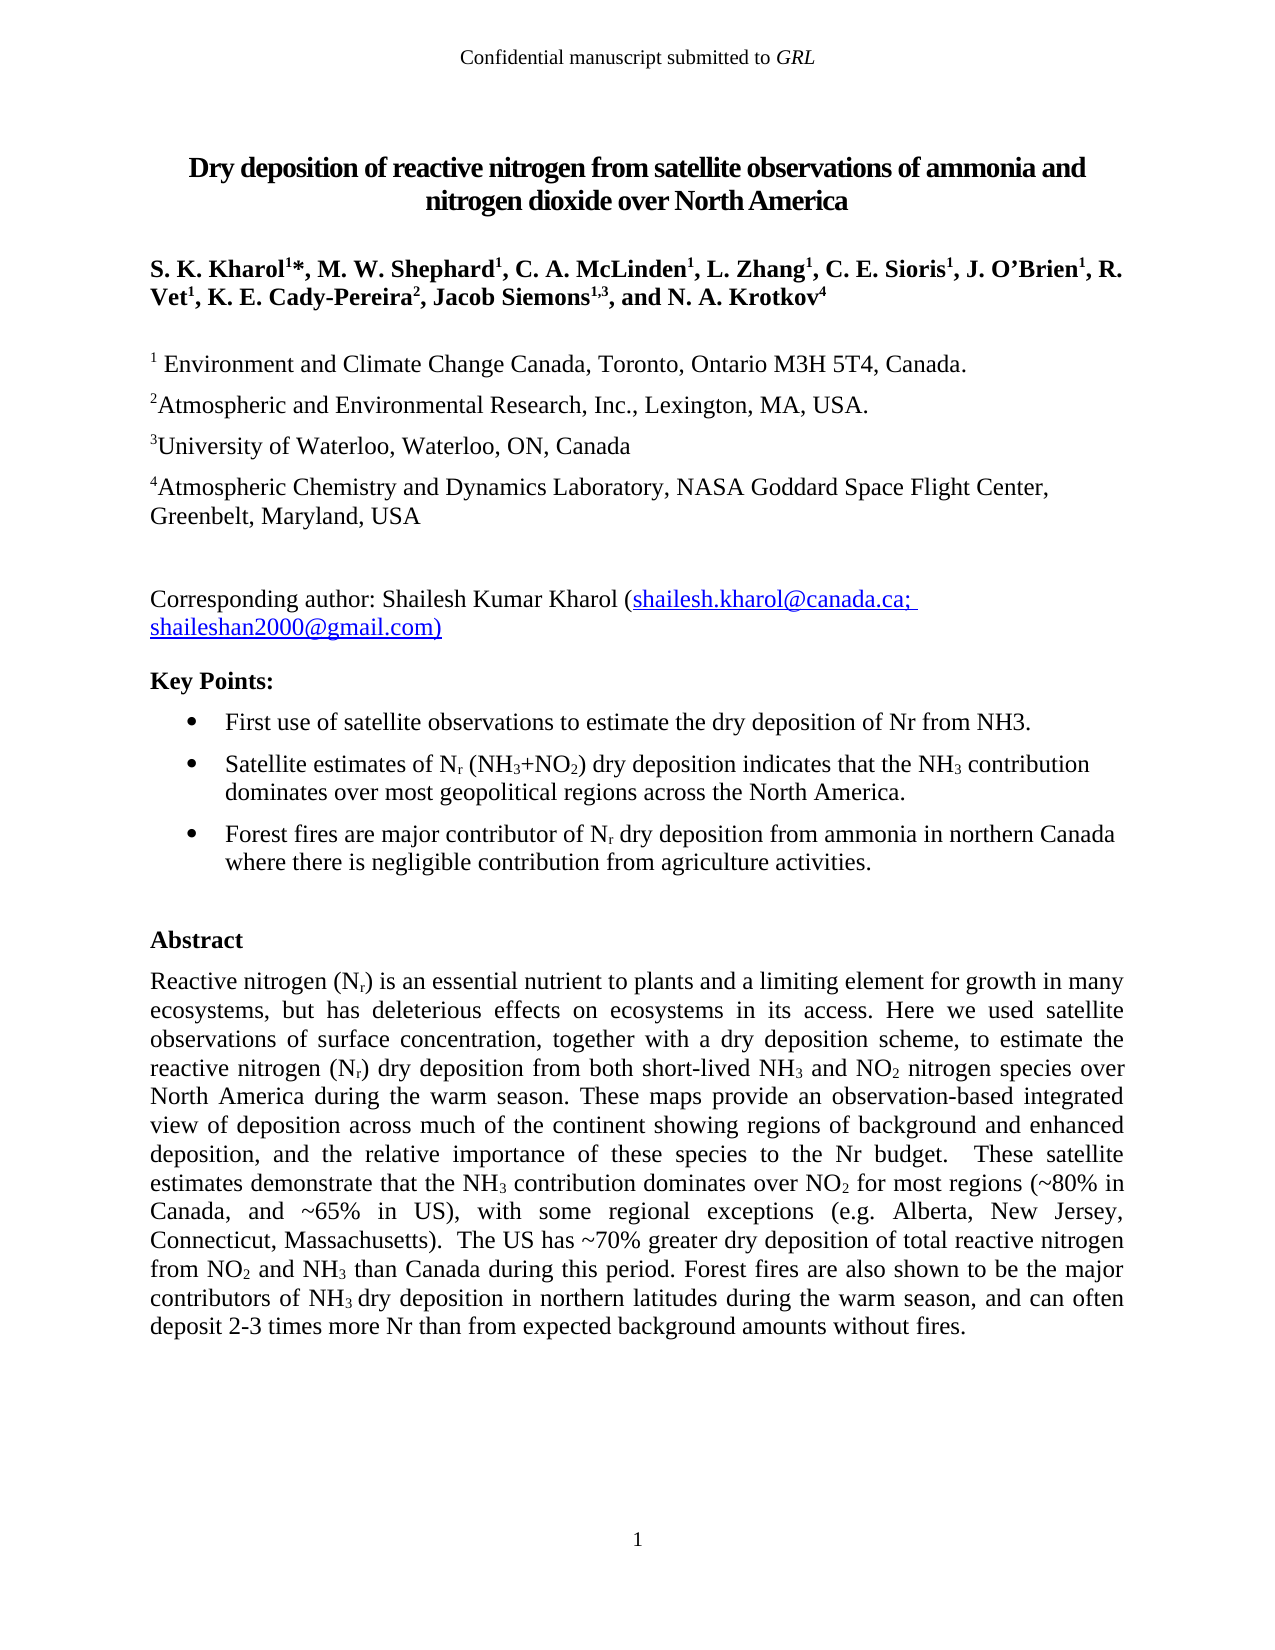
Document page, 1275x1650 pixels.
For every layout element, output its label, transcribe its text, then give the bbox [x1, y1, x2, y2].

text 2Atmospheric and Environmental Research, Inc., Lexington, MA, USA. [150, 390, 1125, 419]
subtitle Key Points: [150, 666, 1125, 695]
title Dry deposition of reactive nitrogen from satellite observations of ammonia and nitrogen dioxide over North America [150, 150, 1125, 217]
text Reactive nitrogen (Nr) is an essential nutrient to plants and a limiting element for growth in many ecosystems, but has deleterious effects on ecosystems in its access. Here we used satellite observations of surface concentration, together with a dry deposition scheme, to estimate the reactive nitrogen (Nr) dry deposition from both short-lived NH3 and NO2 nitrogen species over North America during the warm season. These maps provide an observation-based integrated view of deposition across much of the continent showing regions of background and enhanced deposition, and the relative importance of these species to the Nr budget. These satellite estimates demonstrate that the NH3 contribution dominates over NO2 for most regions (~80% in Canada, and ~65% in US), with some regional exceptions (e.g. Alberta, New Jersey, Connecticut, Massachusetts). The US has ~70% greater dry deposition of total reactive nitrogen from NO2 and NH3 than Canada during this period. Forest fires are also shown to be the major contributors of NH3 dry deposition in northern latitudes during the warm season, and can often deposit 2-3 times more Nr than from expected background amounts without fires. [150, 966, 1125, 1340]
list Forest fires are major contributor of Nr dry deposition from ammonia in northern Canada where there is negligible contribution from agriculture activities. [187, 819, 1125, 876]
list First use of satellite observations to estimate the dry deposition of Nr from NH3. [187, 707, 1125, 736]
text 3University of Waterloo, Waterloo, ON, Canada [150, 431, 1125, 460]
list Satellite estimates of Nr (NH3+NO2) dry deposition indicates that the NH3 contribution dominates over most geopolitical regions across the North America. [187, 749, 1125, 806]
text 1 Environment and Climate Change Canada, Toronto, Ontario M3H 5T4, Canada. [150, 349, 1125, 377]
text S. K. Kharol1*, M. W. Shephard1, C. A. McLinden1, L. Zhang1, C. E. Sioris1, J. O’Brien1, R. Vet1, K. E. Cady-Pereira2, Jacob Siemons1,3, and N. A. Krotkov4 [150, 254, 1125, 311]
text 4Atmospheric Chemistry and Dynamics Laboratory, NASA Goddard Space Flight Center, Greenbelt, Maryland, USA [150, 472, 1125, 530]
subtitle Abstract [150, 925, 1125, 954]
text Corresponding author: Shailesh Kumar Kharol (shailesh.kharol@canada.ca; shaileshan2000@gmail.com) [150, 584, 1125, 641]
